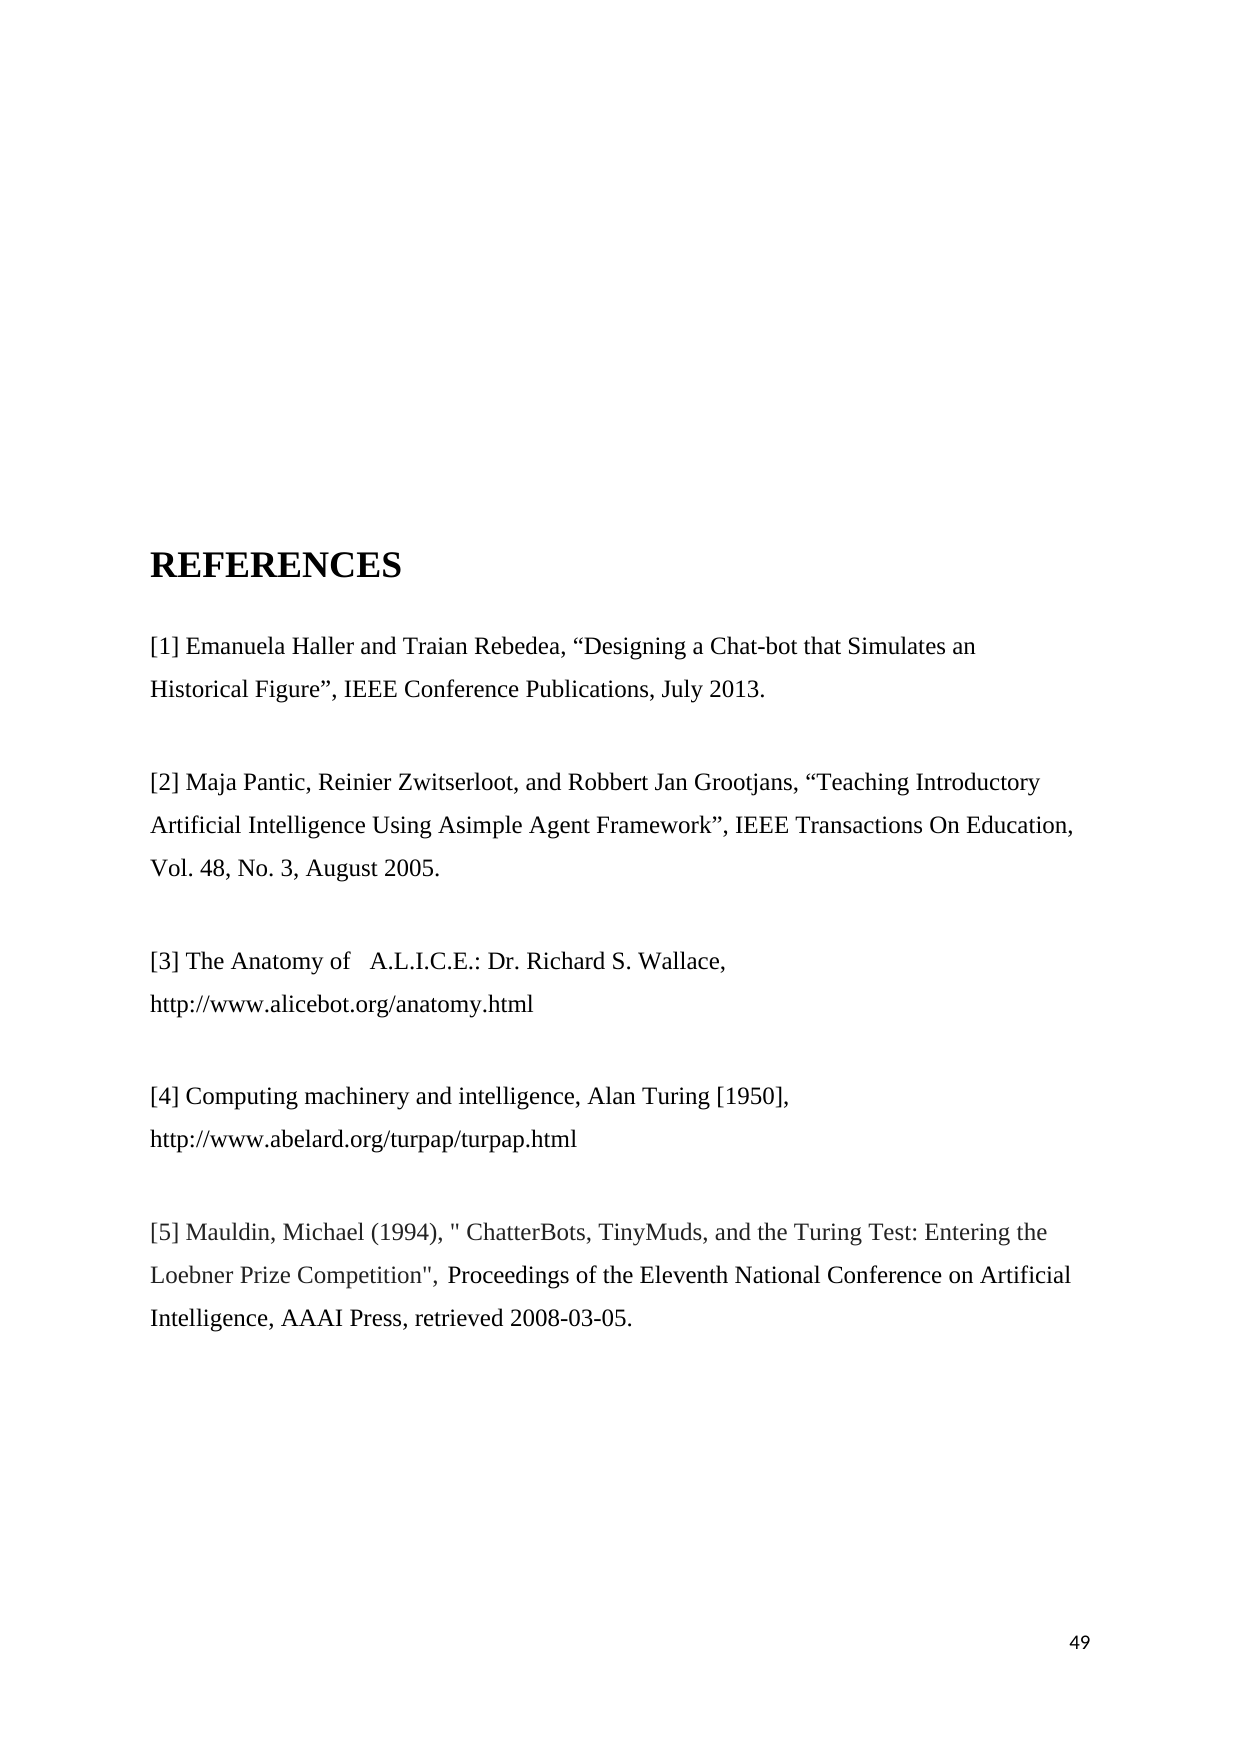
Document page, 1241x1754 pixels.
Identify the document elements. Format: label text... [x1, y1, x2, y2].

text [1] Emanuela Haller and Traian Rebedea, “Designing a Chat-bot that Simulates an Historical Figure”, IEEE Conference Publications, July 2013. [150, 631, 1075, 703]
text REFERENCES [150, 542, 1075, 585]
text [2] Maja Pantic, Reinier Zwitserloot, and Robbert Jan Grootjans, “Teaching Introductory Artificial Intelligence Using Asimple Agent Framework”, IEEE Transactions On Education, Vol. 48, No. 3, August 2005. [150, 767, 1075, 882]
text [4] Computing machinery and intelligence, Alan Turing [1950], http://www.abelard.org/turpap/turpap.html [150, 1081, 1075, 1153]
text [3] The Anatomy of A.L.I.C.E.: Dr. Richard S. Wallace, http://www.alicebot.org/anatomy.html [150, 946, 1075, 1018]
text [5] Mauldin, Michael (1994), " ChatterBots, TinyMuds, and the Turing Test: Entering the Loebner Prize Competition", Proceedings of the Eleventh National Conference on Artificial Intelligence, AAAI Press, retrieved 2008-03-05. [150, 1217, 1075, 1332]
